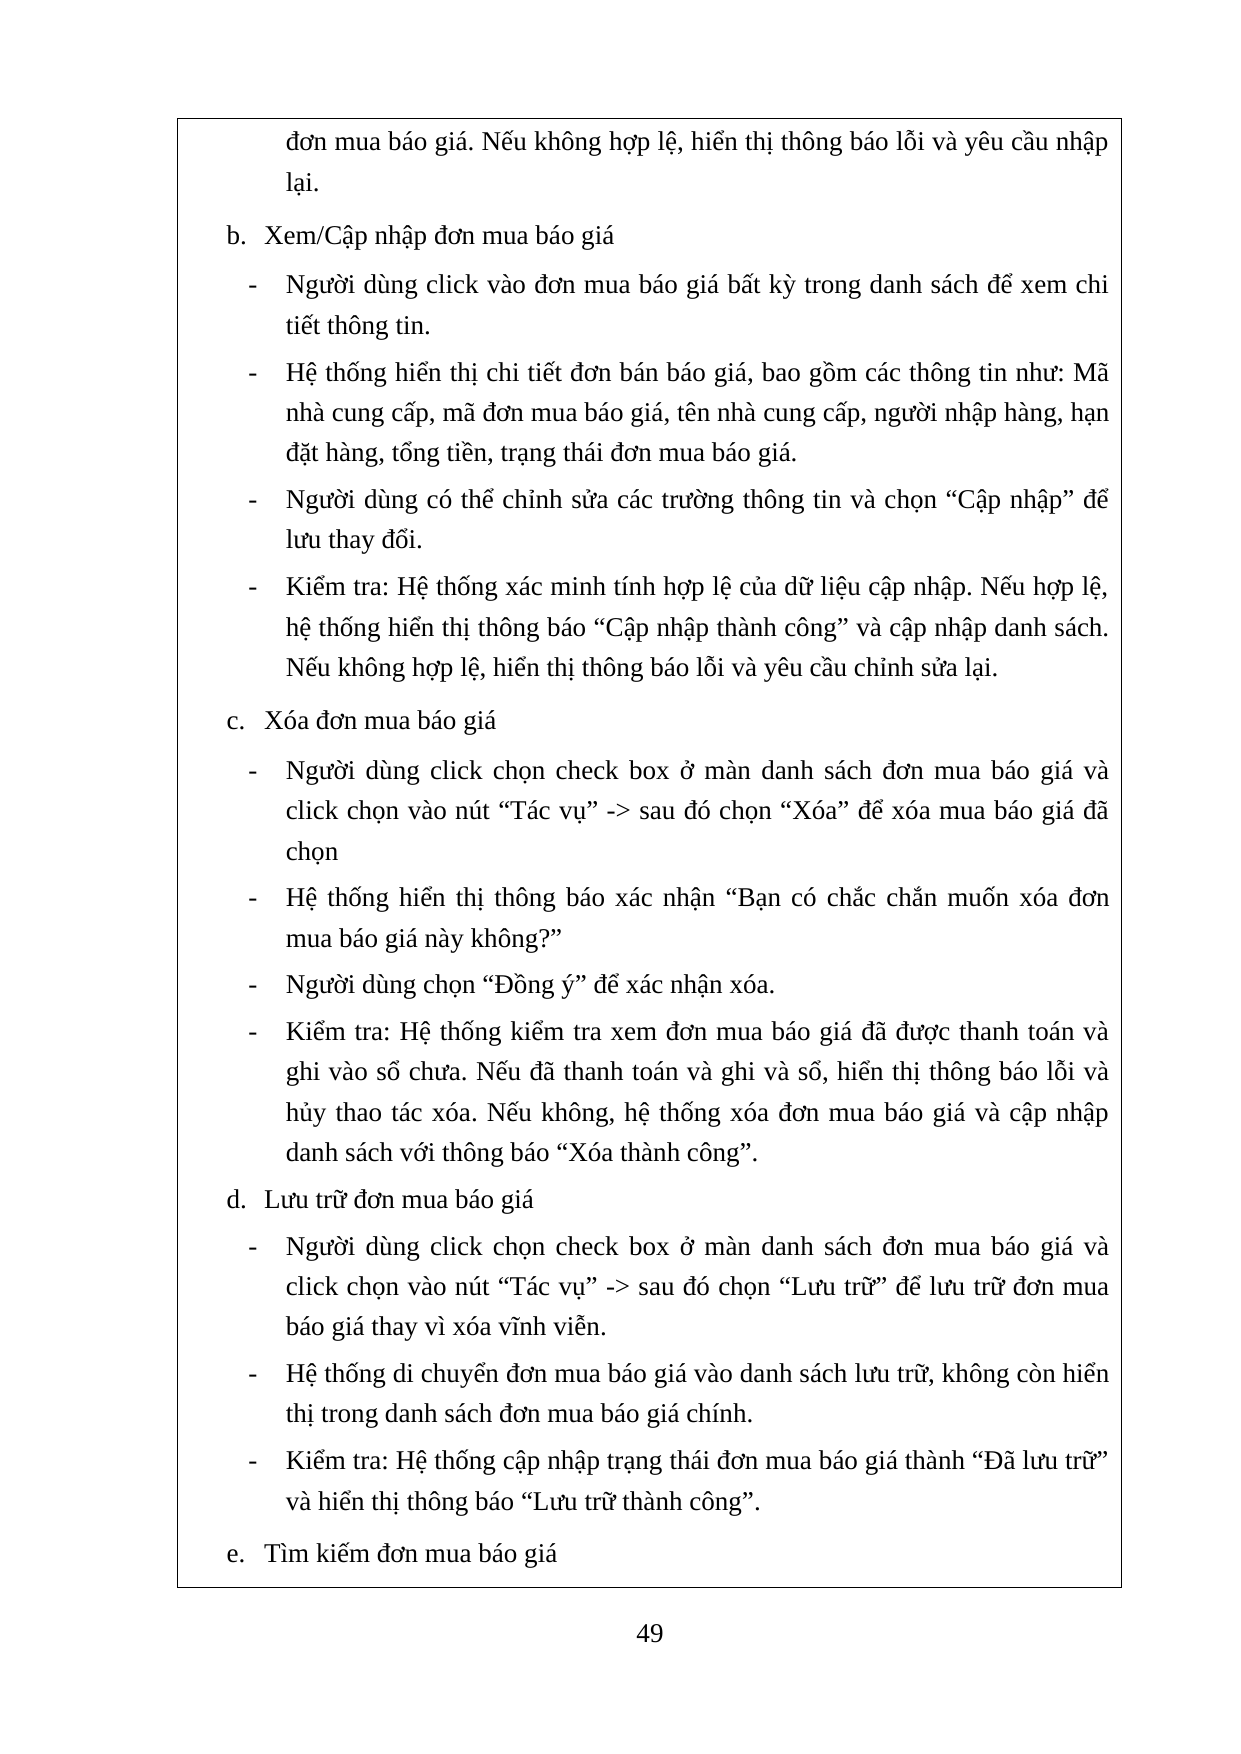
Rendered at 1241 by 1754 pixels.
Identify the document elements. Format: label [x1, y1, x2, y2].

table_cell [178, 119, 1121, 1587]
